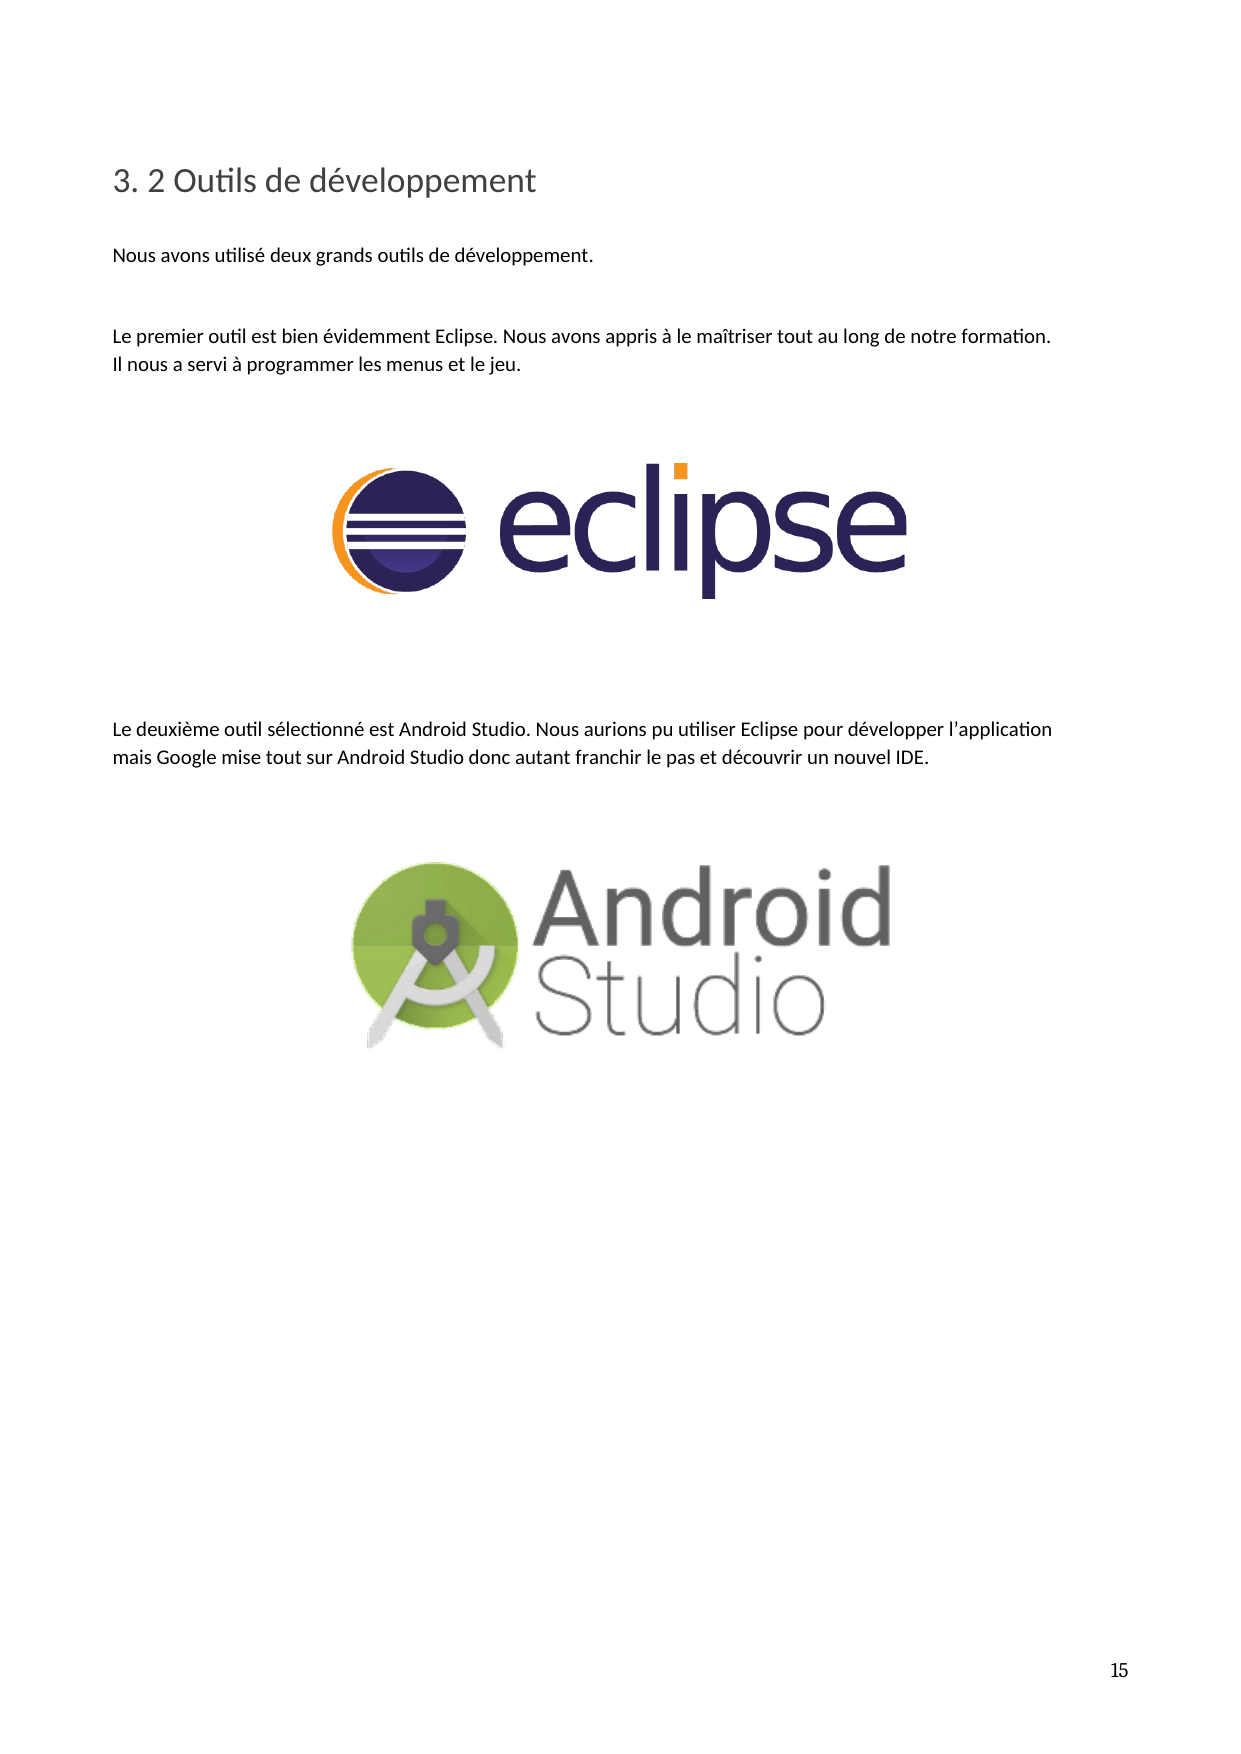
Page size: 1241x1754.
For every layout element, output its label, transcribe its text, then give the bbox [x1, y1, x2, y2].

text Le premier outil est bien évidemment Eclipse. Nous avons appris à le maîtriser tout au long de notre formation. Il nous a servi à programmer les menus et le jeu. [112, 323, 1057, 376]
picture [350, 839, 893, 1059]
text Le deuxième outil sélectionné est Android Studio. Nous aurions pu utiliser Eclipse pour développer l’application mais Google mise tout sur Android Studio donc autant franchir le pas et découvrir un nouvel IDE. [112, 716, 1057, 769]
text Nous avons utilisé deux grands outils de développement. [112, 242, 1057, 267]
picture [332, 463, 907, 599]
subtitle 3. 2 Outils de développement [112, 158, 1128, 202]
